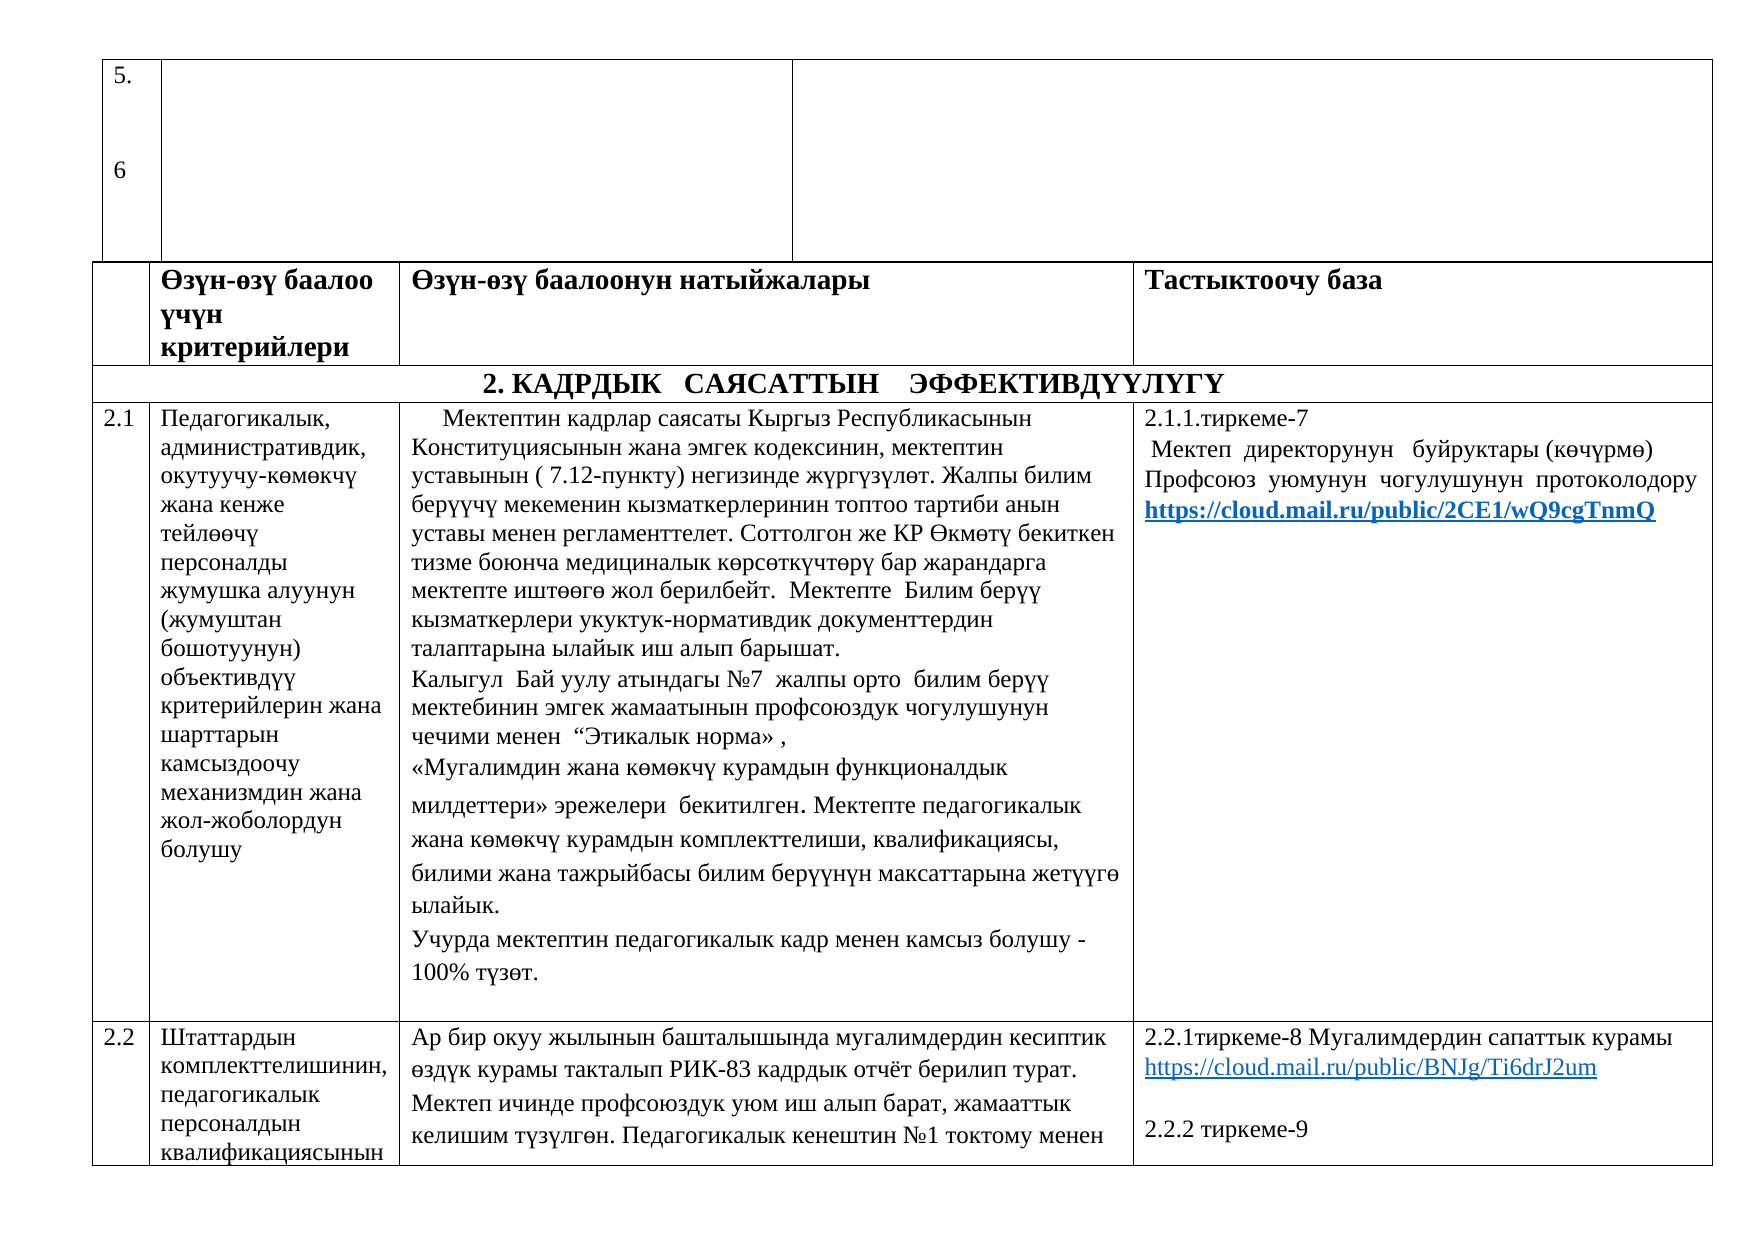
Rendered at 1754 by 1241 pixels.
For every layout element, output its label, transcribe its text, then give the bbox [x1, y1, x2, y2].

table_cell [1134, 1022, 1712, 1165]
table_cell Өзүн-өзү баалоонун натыйжалары [400, 263, 1133, 365]
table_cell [150, 1022, 399, 1165]
table_cell Өзүн-өзү баалоо үчүн критерийлери [150, 263, 399, 365]
table_cell Мектептин кадрлар саясаты Кыргыз Республикасынын Конституциясынын жана эмгек кодексинин, мектептин уставынын ( 7.12-пункту) негизинде жүргүзүлөт. Жалпы билим берүүчү мекеменин кызматкерлеринин топтоо тартиби анын уставы менен регламенттелет. Соттолгон же КР Өкмөтү бекиткен тизме боюнча медициналык көрсөткүчтөрү бар жарандарга мектепте иштөөгө жол берилбейт. Мектепте Билим берүү кызматкерлери укуктук-нормативдик документтердин талаптарына ылайык иш алып барышат. Калыгул Бай уулу атындагы №7 жалпы орто билим берүү мектебинин эмгек жамаатынын профсоюздук чогулушунун чечими менен “Этикалык норма» , «Мугалимдин жана көмөкчү курамдын функционалдык милдеттери» эрежелери бекитилген. Мектепте педагогикалык жана көмөкчү курамдын комплекттелиши, квалификациясы, билими жана тажрыйбасы билим берүүнүн максаттарына жетүүгө ылайык. Учурда мектептин педагогикалык кадр менен камсыз болушу - 100% түзөт. [400, 403, 1133, 1021]
table_cell 2. КАДРДЫК САЯСАТТЫН ЭФФЕКТИВДҮҮЛҮГҮ [93, 366, 1712, 402]
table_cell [400, 1022, 1133, 1165]
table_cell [162, 60, 792, 261]
table_cell 1. 2. 3. 4. 5. 6 [103, 60, 161, 261]
table_cell 2.2 [93, 1022, 149, 1165]
table_cell 2.1 [93, 403, 149, 1021]
table_cell 2.1.1.тиркеме-7 Мектеп директорунун буйруктары (көчүрмө) Профсоюз уюмунун чогулушунун протоколодору https://cloud.mail.ru/public/2CE1/wQ9cgTnmQ [1134, 403, 1712, 1021]
table_cell Педагогикалык, административдик, окутуучу-көмөкчү жана кенже тейлөөчү персоналды жумушка алуунун (жумуштан бошотуунун) объективдүү критерийлерин жана шарттарын камсыздоочу механизмдин жана жол-жоболордун болушу [150, 403, 399, 1021]
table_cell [793, 60, 1712, 261]
table_cell Тастыктоочу база [1134, 263, 1712, 365]
table_cell [93, 263, 149, 365]
